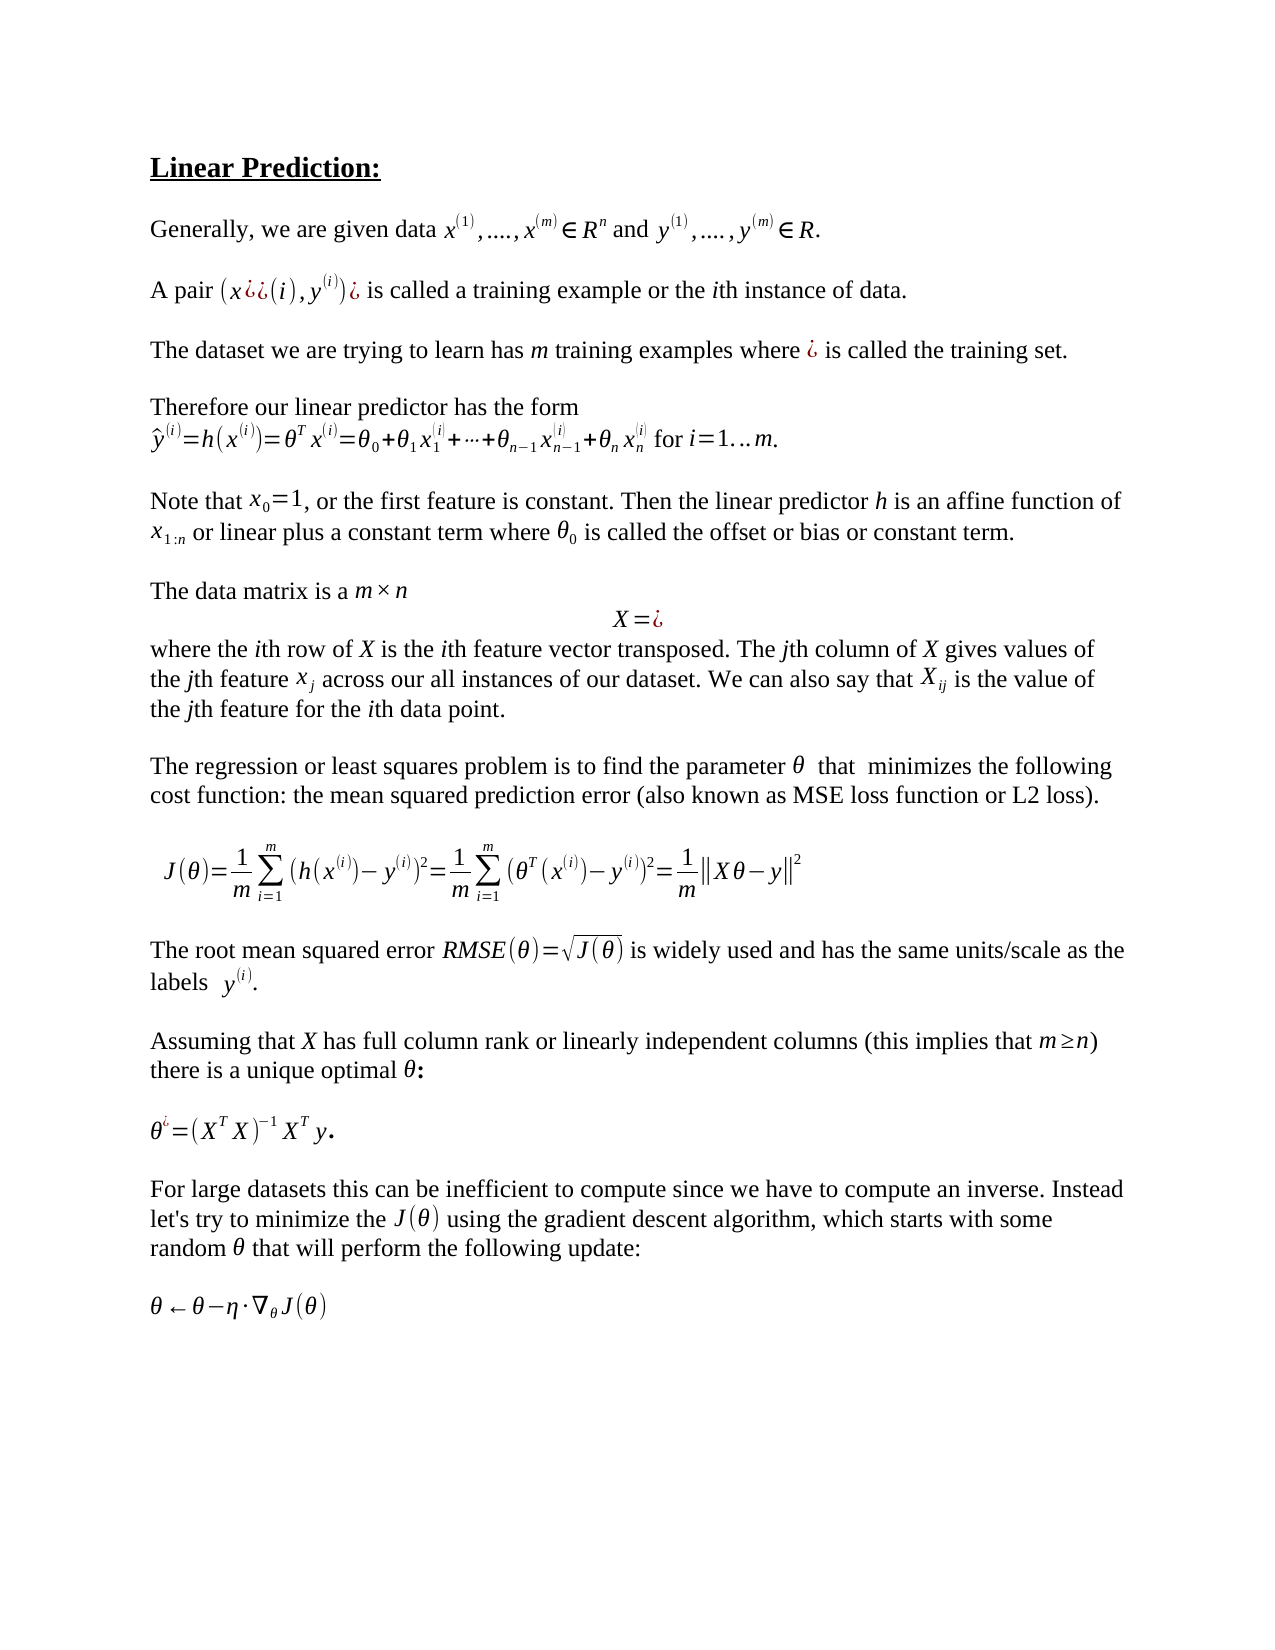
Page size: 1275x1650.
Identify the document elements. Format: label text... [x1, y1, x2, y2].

text Assuming that X has full column rank or linearly independent columns (this implies that ) [150, 1026, 1125, 1055]
text The data matrix is a [150, 576, 1125, 605]
text . [150, 1113, 1125, 1146]
text Note that , or the first feature is constant. Then the linear predictor h is an affine function of or linear plus a constant term where is called the offset or bias or constant term. [150, 485, 1125, 548]
text Linear Prediction: [150, 150, 1125, 183]
text The root mean squared error is widely used and has the same units/scale as the labels . [150, 934, 1125, 998]
text The regression or least squares problem is to find the parameter that minimizes the following cost function: the mean squared prediction error (also known as MSE loss function or L2 loss). [150, 751, 1125, 809]
text A pair is called a training example or the ith instance of data. [150, 273, 1125, 306]
text For large datasets this can be inefficient to compute since we have to compute an inverse. Instead let's try to minimize the using the gradient descent algorithm, which starts with some random that will perform the following update: [150, 1174, 1125, 1262]
text there is a unique optimal : [150, 1055, 1125, 1084]
text for . [150, 421, 1125, 456]
text where the ith row of X is the ith feature vector transposed. The jth column of X gives values of the jth feature across our all instances of our dataset. We can also say that is the value of the jth feature for the ith data point. [150, 634, 1125, 723]
text The dataset we are trying to learn has m training examples where is called the training set. [150, 335, 1125, 363]
text Generally, we are given data and . [150, 212, 1125, 244]
text Therefore our linear predictor has the form [150, 392, 1125, 421]
